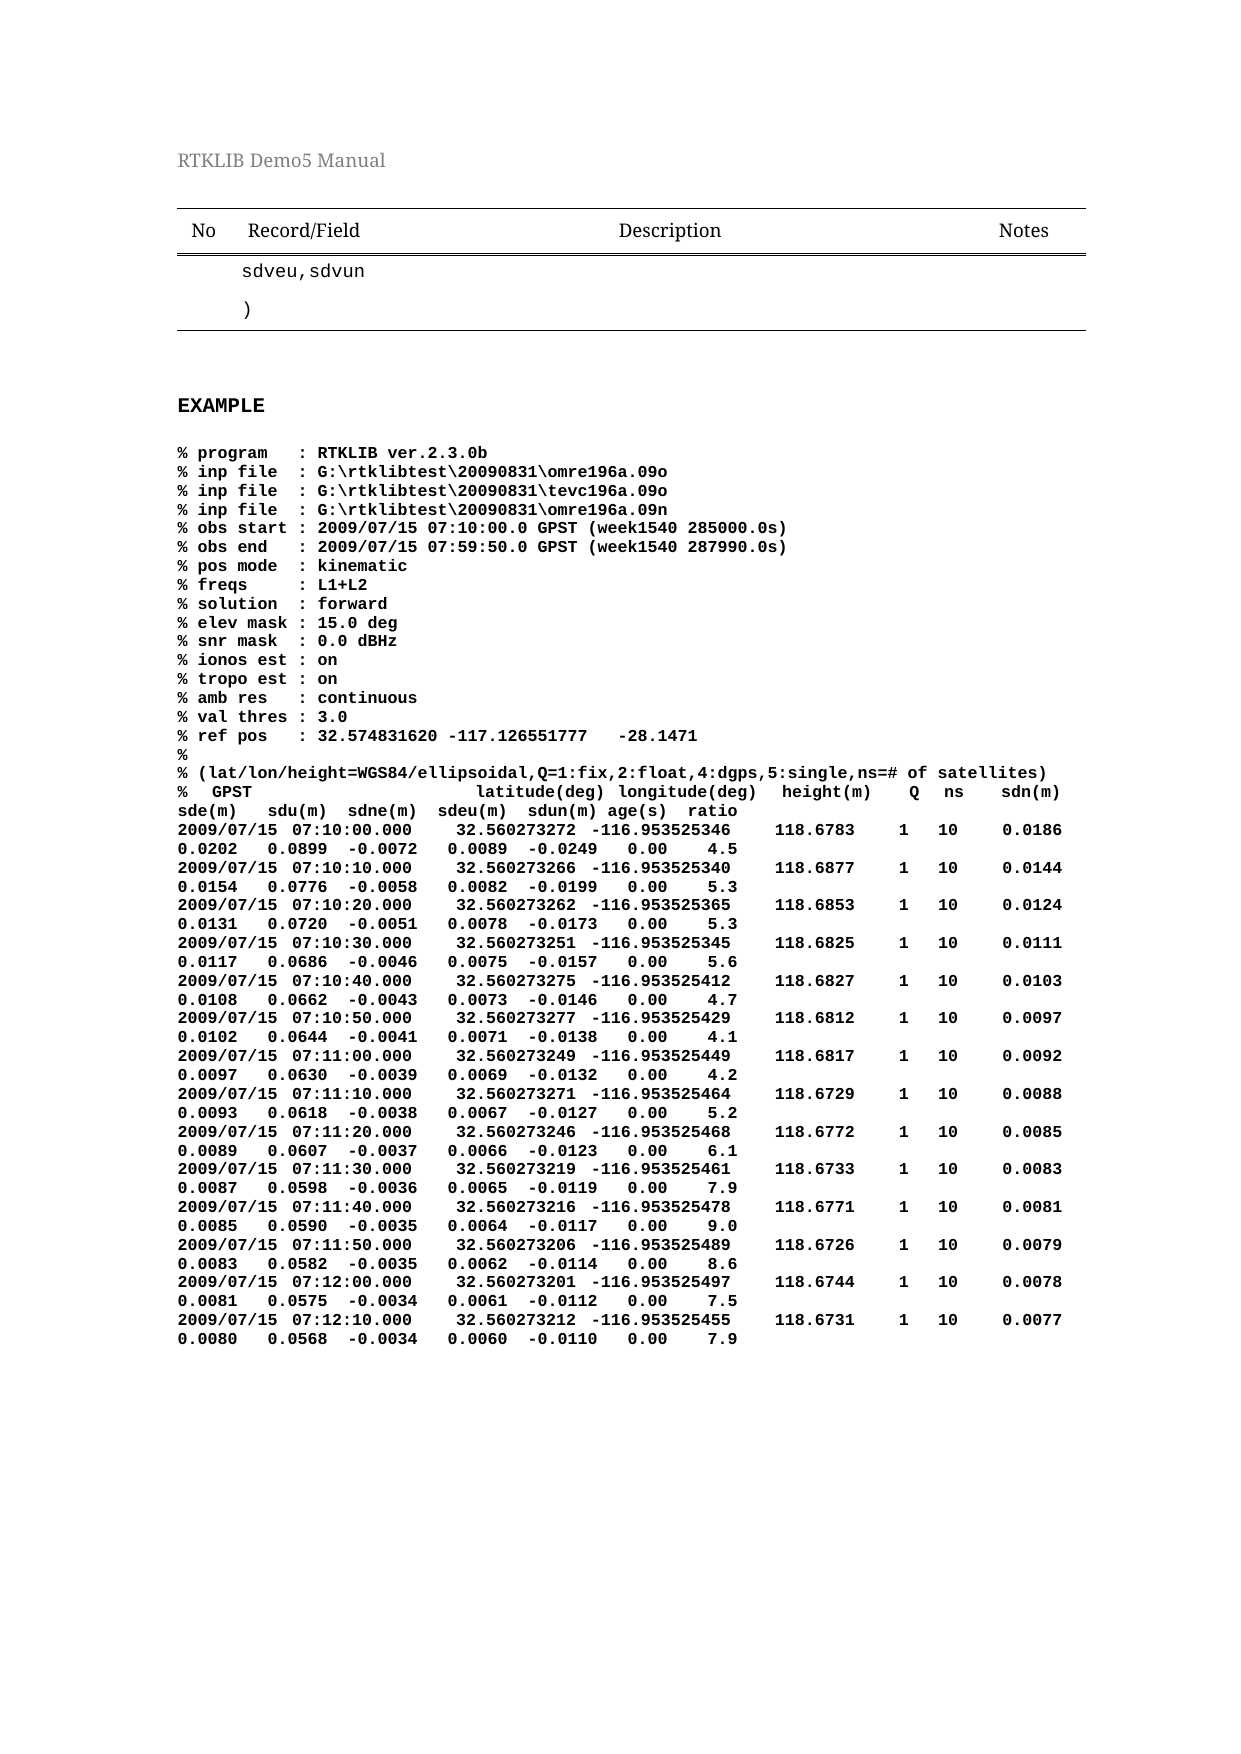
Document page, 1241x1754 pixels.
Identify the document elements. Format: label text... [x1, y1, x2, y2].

text % inp file : G:\rtklibtest\20090831\tevc196a.09o [177, 482, 1063, 501]
text 2009/07/15 07:11:00.000 32.560273249 -116.953525449 118.6817 1 10 0.0092 0.0097 0.0630 -0.0039 0.0069 -0.0132 0.00 4.2 [177, 1048, 1063, 1086]
text 2009/07/15 07:12:10.000 32.560273212 -116.953525455 118.6731 1 10 0.0077 0.0080 0.0568 -0.0034 0.0060 -0.0110 0.00 7.9 [177, 1312, 1063, 1349]
text 2009/07/15 07:10:10.000 32.560273266 -116.953525340 118.6877 1 10 0.0144 0.0154 0.0776 -0.0058 0.0082 -0.0199 0.00 5.3 [177, 859, 1063, 897]
text 2009/07/15 07:11:10.000 32.560273271 -116.953525464 118.6729 1 10 0.0088 0.0093 0.0618 -0.0038 0.0067 -0.0127 0.00 5.2 [177, 1086, 1063, 1123]
text % obs end : 2009/07/15 07:59:50.0 GPST (week1540 287990.0s) [177, 539, 1063, 558]
text % GPST latitude(deg) longitude(deg) height(m) Q ns sdn(m) sde(m) sdu(m) sdne(m) sdeu(m) sdun(m) age(s) ratio [177, 784, 1063, 822]
text % [177, 746, 1063, 765]
text 2009/07/15 07:10:40.000 32.560273275 -116.953525412 118.6827 1 10 0.0103 0.0108 0.0662 -0.0043 0.0073 -0.0146 0.00 4.7 [177, 972, 1063, 1010]
text % ionos est : on [177, 652, 1063, 671]
text % ref pos : 32.574831620 -117.126551777 -28.1471 [177, 727, 1063, 746]
text 2009/07/15 07:11:40.000 32.560273216 -116.953525478 118.6771 1 10 0.0081 0.0085 0.0590 -0.0035 0.0064 -0.0117 0.00 9.0 [177, 1199, 1063, 1236]
text % pos mode : kinematic [177, 558, 1063, 576]
text % freqs : L1+L2 [177, 576, 1063, 595]
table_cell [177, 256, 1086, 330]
text 2009/07/15 07:10:20.000 32.560273262 -116.953525365 118.6853 1 10 0.0124 0.0131 0.0720 -0.0051 0.0078 -0.0173 0.00 5.3 [177, 897, 1063, 935]
text 2009/07/15 07:10:00.000 32.560273272 -116.953525346 118.6783 1 10 0.0186 0.0202 0.0899 -0.0072 0.0089 -0.0249 0.00 4.5 [177, 822, 1063, 859]
text 2009/07/15 07:12:00.000 32.560273201 -116.953525497 118.6744 1 10 0.0078 0.0081 0.0575 -0.0034 0.0061 -0.0112 0.00 7.5 [177, 1274, 1063, 1312]
text 2009/07/15 07:11:30.000 32.560273219 -116.953525461 118.6733 1 10 0.0083 0.0087 0.0598 -0.0036 0.0065 -0.0119 0.00 7.9 [177, 1161, 1063, 1199]
text % val thres : 3.0 [177, 708, 1063, 727]
text 2009/07/15 07:10:50.000 32.560273277 -116.953525429 118.6812 1 10 0.0097 0.0102 0.0644 -0.0041 0.0071 -0.0138 0.00 4.1 [177, 1010, 1063, 1048]
text EXAMPLE [177, 388, 1063, 426]
text 2009/07/15 07:11:20.000 32.560273246 -116.953525468 118.6772 1 10 0.0085 0.0089 0.0607 -0.0037 0.0066 -0.0123 0.00 6.1 [177, 1123, 1063, 1161]
text % elev mask : 15.0 deg [177, 614, 1063, 633]
text % amb res : continuous [177, 689, 1063, 708]
text % inp file : G:\rtklibtest\20090831\omre196a.09n [177, 501, 1063, 520]
text % snr mask : 0.0 dBHz [177, 633, 1063, 652]
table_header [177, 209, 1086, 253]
text % tropo est : on [177, 671, 1063, 689]
text % solution : forward [177, 595, 1063, 614]
text 2009/07/15 07:10:30.000 32.560273251 -116.953525345 118.6825 1 10 0.0111 0.0117 0.0686 -0.0046 0.0075 -0.0157 0.00 5.6 [177, 935, 1063, 972]
text 2009/07/15 07:11:50.000 32.560273206 -116.953525489 118.6726 1 10 0.0079 0.0083 0.0582 -0.0035 0.0062 -0.0114 0.00 8.6 [177, 1236, 1063, 1274]
text % (lat/lon/height=WGS84/ellipsoidal,Q=1:fix,2:float,4:dgps,5:single,ns=# of satellites) [177, 765, 1063, 784]
text % inp file : G:\rtklibtest\20090831\omre196a.09o [177, 463, 1063, 482]
text % program : RTKLIB ver.2.3.0b [177, 444, 1063, 463]
text % obs start : 2009/07/15 07:10:00.0 GPST (week1540 285000.0s) [177, 520, 1063, 539]
